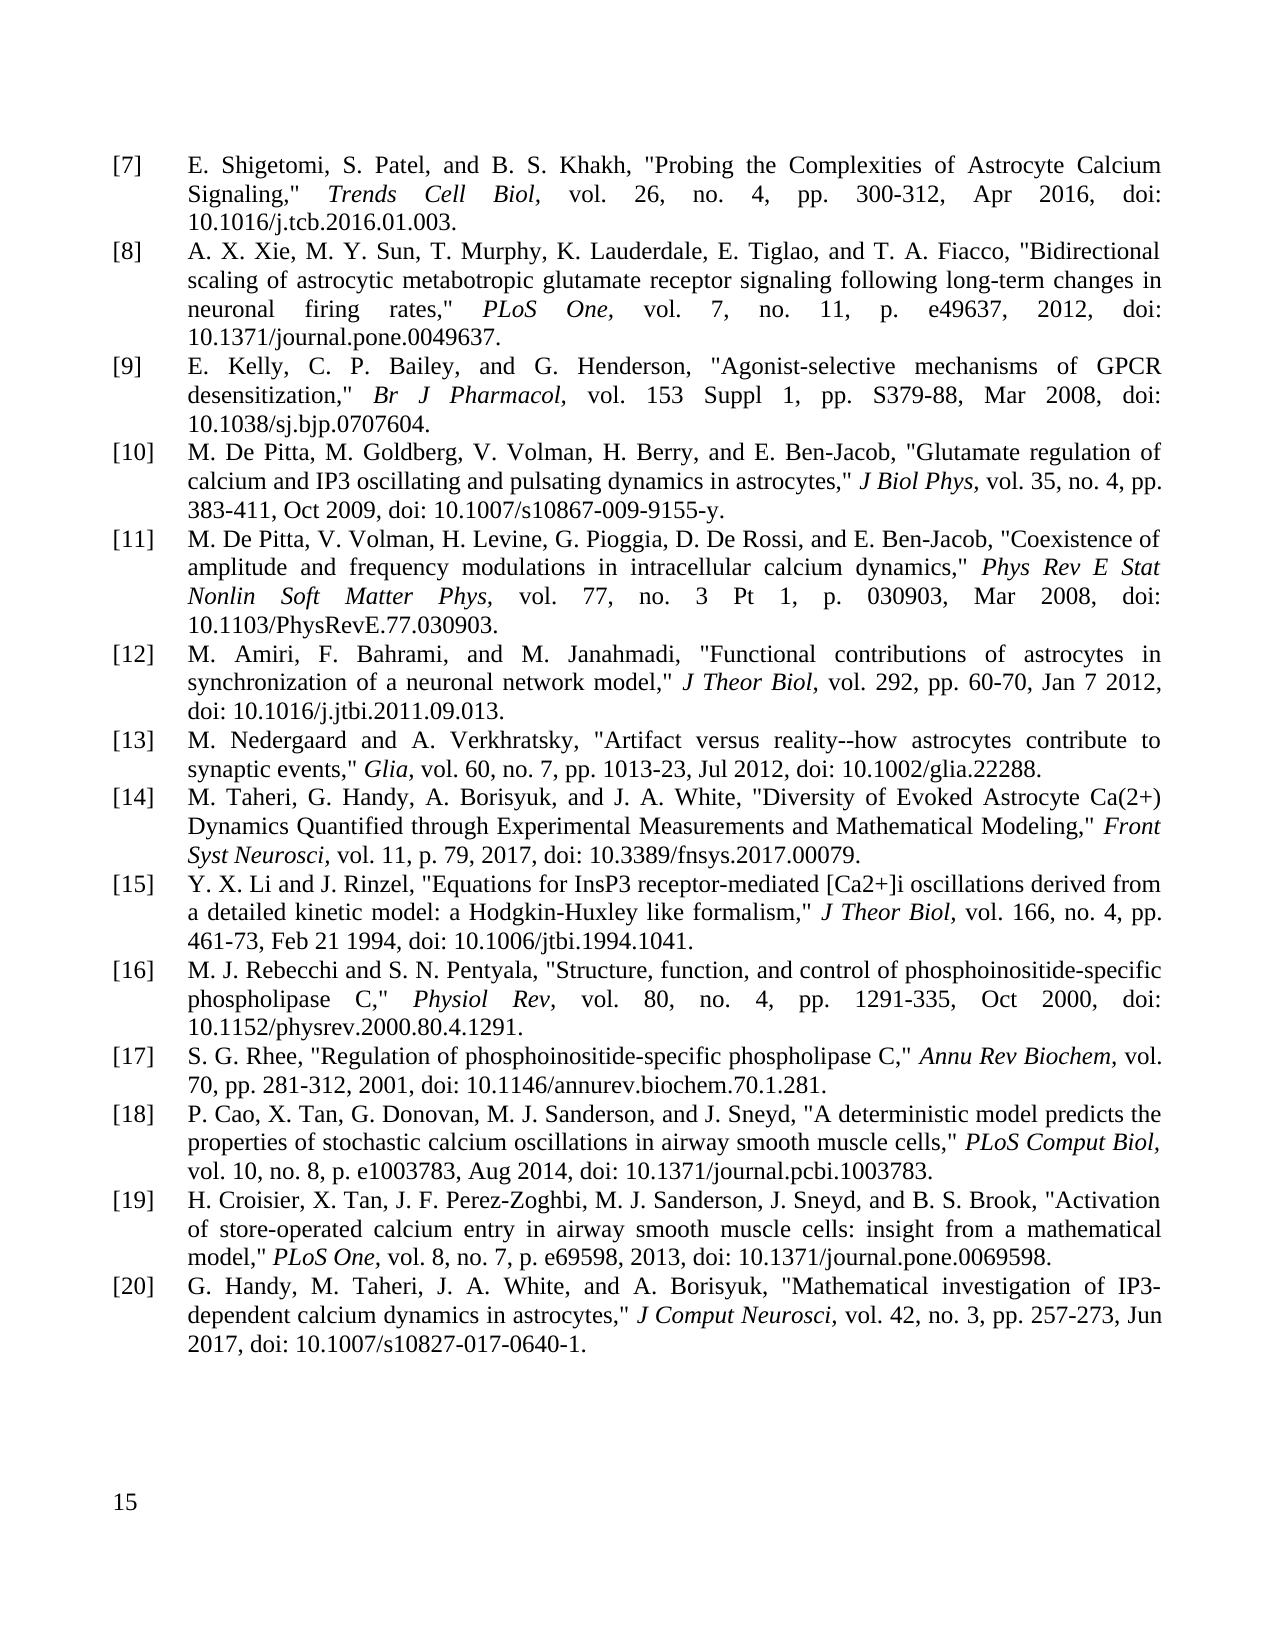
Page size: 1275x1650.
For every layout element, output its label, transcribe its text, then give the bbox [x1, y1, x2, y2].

text [9] E. Kelly, C. P. Bailey, and G. Henderson, "Agonist-selective mechanisms of GPCR desensitization," Br J Pharmacol, vol. 153 Suppl 1, pp. S379-88, Mar 2008, doi: 10.1038/sj.bjp.0707604. [112, 351, 1162, 437]
text [10] M. De Pitta, M. Goldberg, V. Volman, H. Berry, and E. Ben-Jacob, "Glutamate regulation of calcium and IP3 oscillating and pulsating dynamics in astrocytes," J Biol Phys, vol. 35, no. 4, pp. 383-411, Oct 2009, doi: 10.1007/s10867-009-9155-y. [112, 437, 1162, 524]
text [15] Y. X. Li and J. Rinzel, "Equations for InsP3 receptor-mediated [Ca2+]i oscillations derived from a detailed kinetic model: a Hodgkin-Huxley like formalism," J Theor Biol, vol. 166, no. 4, pp. 461-73, Feb 21 1994, doi: 10.1006/jtbi.1994.1041. [112, 869, 1162, 955]
text [12] M. Amiri, F. Bahrami, and M. Janahmadi, "Functional contributions of astrocytes in synchronization of a neuronal network model," J Theor Biol, vol. 292, pp. 60-70, Jan 7 2012, doi: 10.1016/j.jtbi.2011.09.013. [112, 639, 1162, 725]
text [17] S. G. Rhee, "Regulation of phosphoinositide-specific phospholipase C," Annu Rev Biochem, vol. 70, pp. 281-312, 2001, doi: 10.1146/annurev.biochem.70.1.281. [112, 1041, 1162, 1099]
text [8] A. X. Xie, M. Y. Sun, T. Murphy, K. Lauderdale, E. Tiglao, and T. A. Fiacco, "Bidirectional scaling of astrocytic metabotropic glutamate receptor signaling following long-term changes in neuronal firing rates," PLoS One, vol. 7, no. 11, p. e49637, 2012, doi: 10.1371/journal.pone.0049637. [112, 236, 1162, 351]
text [16] M. J. Rebecchi and S. N. Pentyala, "Structure, function, and control of phosphoinositide-specific phospholipase C," Physiol Rev, vol. 80, no. 4, pp. 1291-335, Oct 2000, doi: 10.1152/physrev.2000.80.4.1291. [112, 955, 1162, 1041]
text [7] E. Shigetomi, S. Patel, and B. S. Khakh, "Probing the Complexities of Astrocyte Calcium Signaling," Trends Cell Biol, vol. 26, no. 4, pp. 300-312, Apr 2016, doi: 10.1016/j.tcb.2016.01.003. [112, 150, 1162, 236]
text [13] M. Nedergaard and A. Verkhratsky, "Artifact versus reality--how astrocytes contribute to synaptic events," Glia, vol. 60, no. 7, pp. 1013-23, Jul 2012, doi: 10.1002/glia.22288. [112, 725, 1162, 782]
text [19] H. Croisier, X. Tan, J. F. Perez-Zoghbi, M. J. Sanderson, J. Sneyd, and B. S. Brook, "Activation of store-operated calcium entry in airway smooth muscle cells: insight from a mathematical model," PLoS One, vol. 8, no. 7, p. e69598, 2013, doi: 10.1371/journal.pone.0069598. [112, 1185, 1162, 1271]
text [18] P. Cao, X. Tan, G. Donovan, M. J. Sanderson, and J. Sneyd, "A deterministic model predicts the properties of stochastic calcium oscillations in airway smooth muscle cells," PLoS Comput Biol, vol. 10, no. 8, p. e1003783, Aug 2014, doi: 10.1371/journal.pcbi.1003783. [112, 1099, 1162, 1185]
text [11] M. De Pitta, V. Volman, H. Levine, G. Pioggia, D. De Rossi, and E. Ben-Jacob, "Coexistence of amplitude and frequency modulations in intracellular calcium dynamics," Phys Rev E Stat Nonlin Soft Matter Phys, vol. 77, no. 3 Pt 1, p. 030903, Mar 2008, doi: 10.1103/PhysRevE.77.030903. [112, 524, 1162, 639]
text [14] M. Taheri, G. Handy, A. Borisyuk, and J. A. White, "Diversity of Evoked Astrocyte Ca(2+) Dynamics Quantified through Experimental Measurements and Mathematical Modeling," Front Syst Neurosci, vol. 11, p. 79, 2017, doi: 10.3389/fnsys.2017.00079. [112, 782, 1162, 869]
text [20] G. Handy, M. Taheri, J. A. White, and A. Borisyuk, "Mathematical investigation of IP3-dependent calcium dynamics in astrocytes," J Comput Neurosci, vol. 42, no. 3, pp. 257-273, Jun 2017, doi: 10.1007/s10827-017-0640-1. [112, 1271, 1162, 1357]
